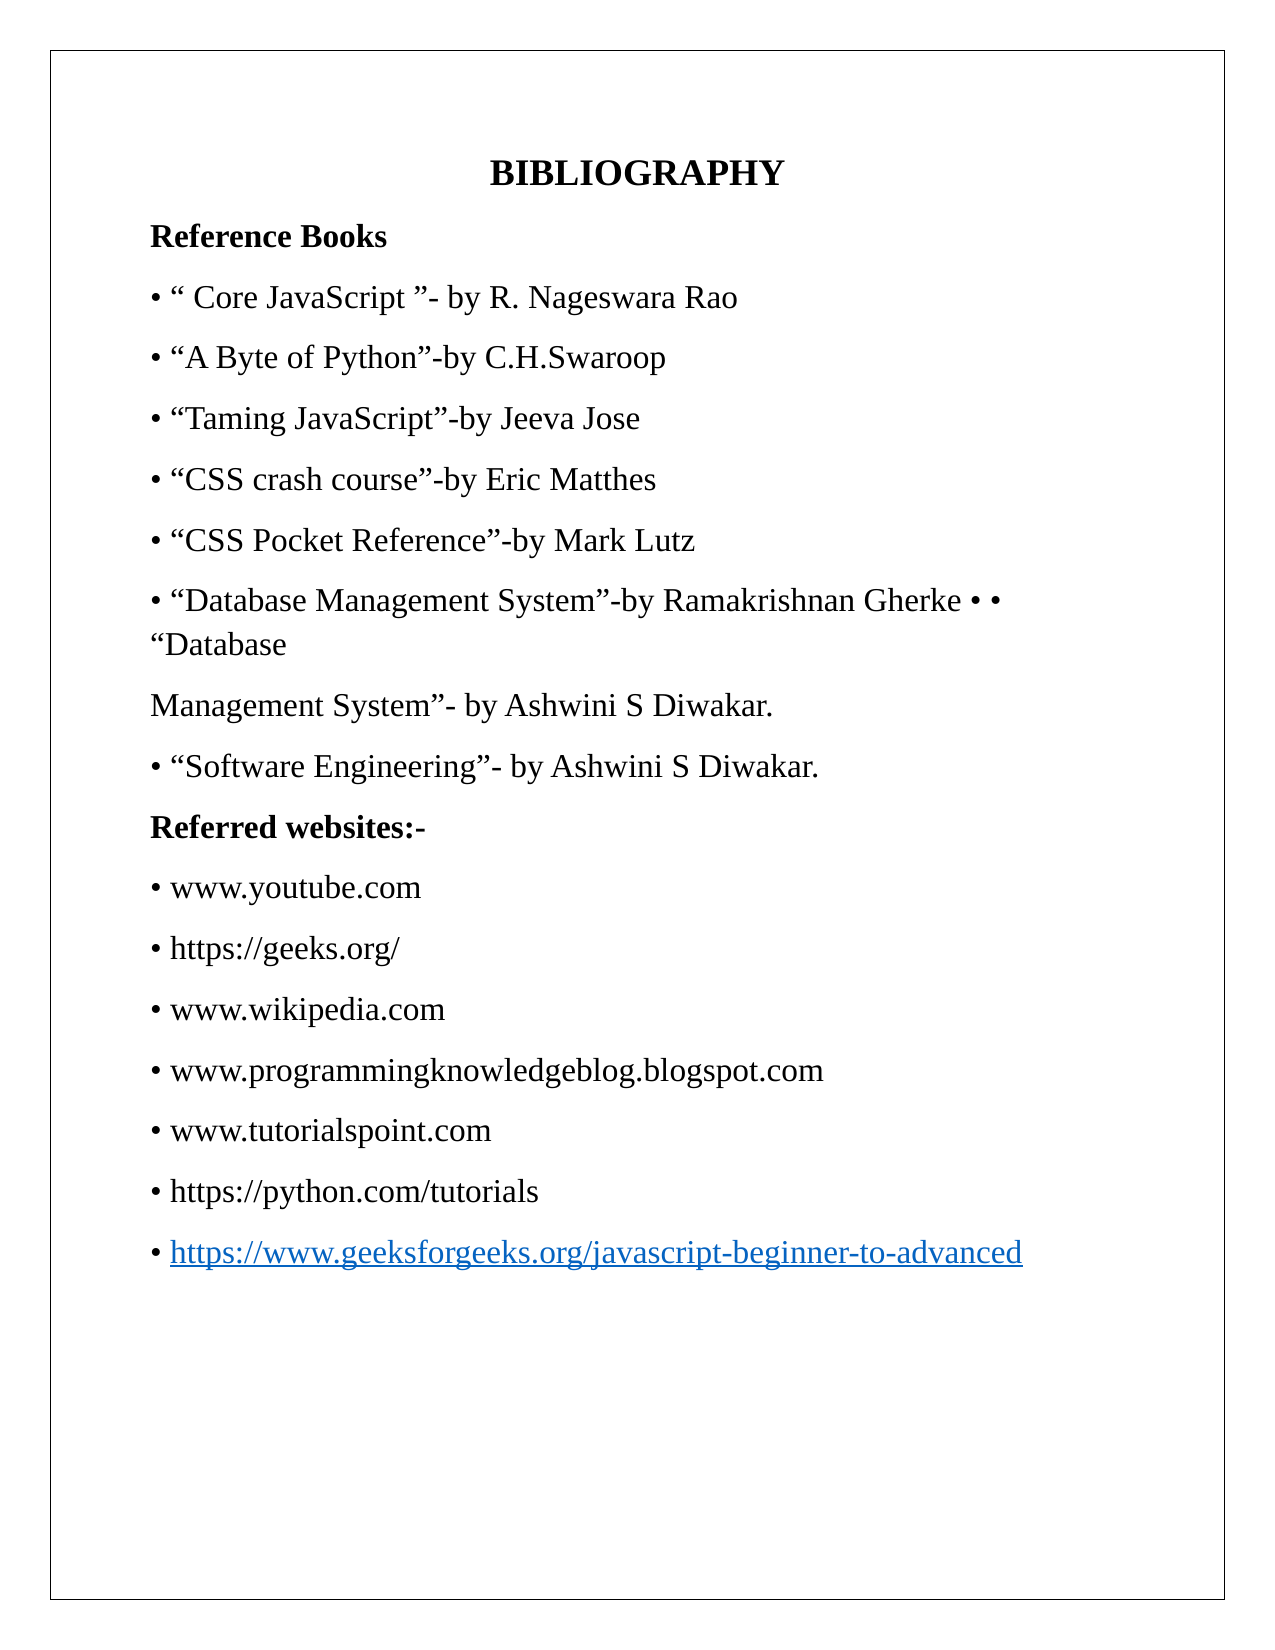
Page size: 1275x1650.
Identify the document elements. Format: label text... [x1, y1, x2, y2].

text • “ Core JavaScript ”- by R. Nageswara Rao [150, 277, 1125, 315]
text • “Taming JavaScript”-by Jeeva Jose [150, 398, 1125, 437]
text • “Software Engineering”- by Ashwini S Diwakar. [150, 746, 1125, 784]
text Reference Books [150, 216, 1125, 254]
text • https://python.com/tutorials [150, 1171, 1125, 1209]
text BIBLIOGRAPHY [150, 150, 1125, 193]
text • https://www.geeksforgeeks.org/javascript-beginner-to-advanced [150, 1232, 1125, 1270]
text • https://geeks.org/ [150, 928, 1125, 967]
text • www.tutorialspoint.com [150, 1111, 1125, 1149]
text • “CSS Pocket Reference”-by Mark Lutz [150, 520, 1125, 558]
text • “CSS crash course”-by Eric Matthes [150, 459, 1125, 497]
text Referred websites:- [150, 807, 1125, 845]
text • www.youtube.com [150, 868, 1125, 906]
text • “Database Management System”-by Ramakrishnan Gherke • • “Database [150, 581, 1125, 663]
text • “A Byte of Python”-by C.H.Swaroop [150, 338, 1125, 376]
text • www.programmingknowledgeblog.blogspot.com [150, 1050, 1125, 1088]
text Management System”- by Ashwini S Diwakar. [150, 685, 1125, 724]
text • www.wikipedia.com [150, 989, 1125, 1027]
